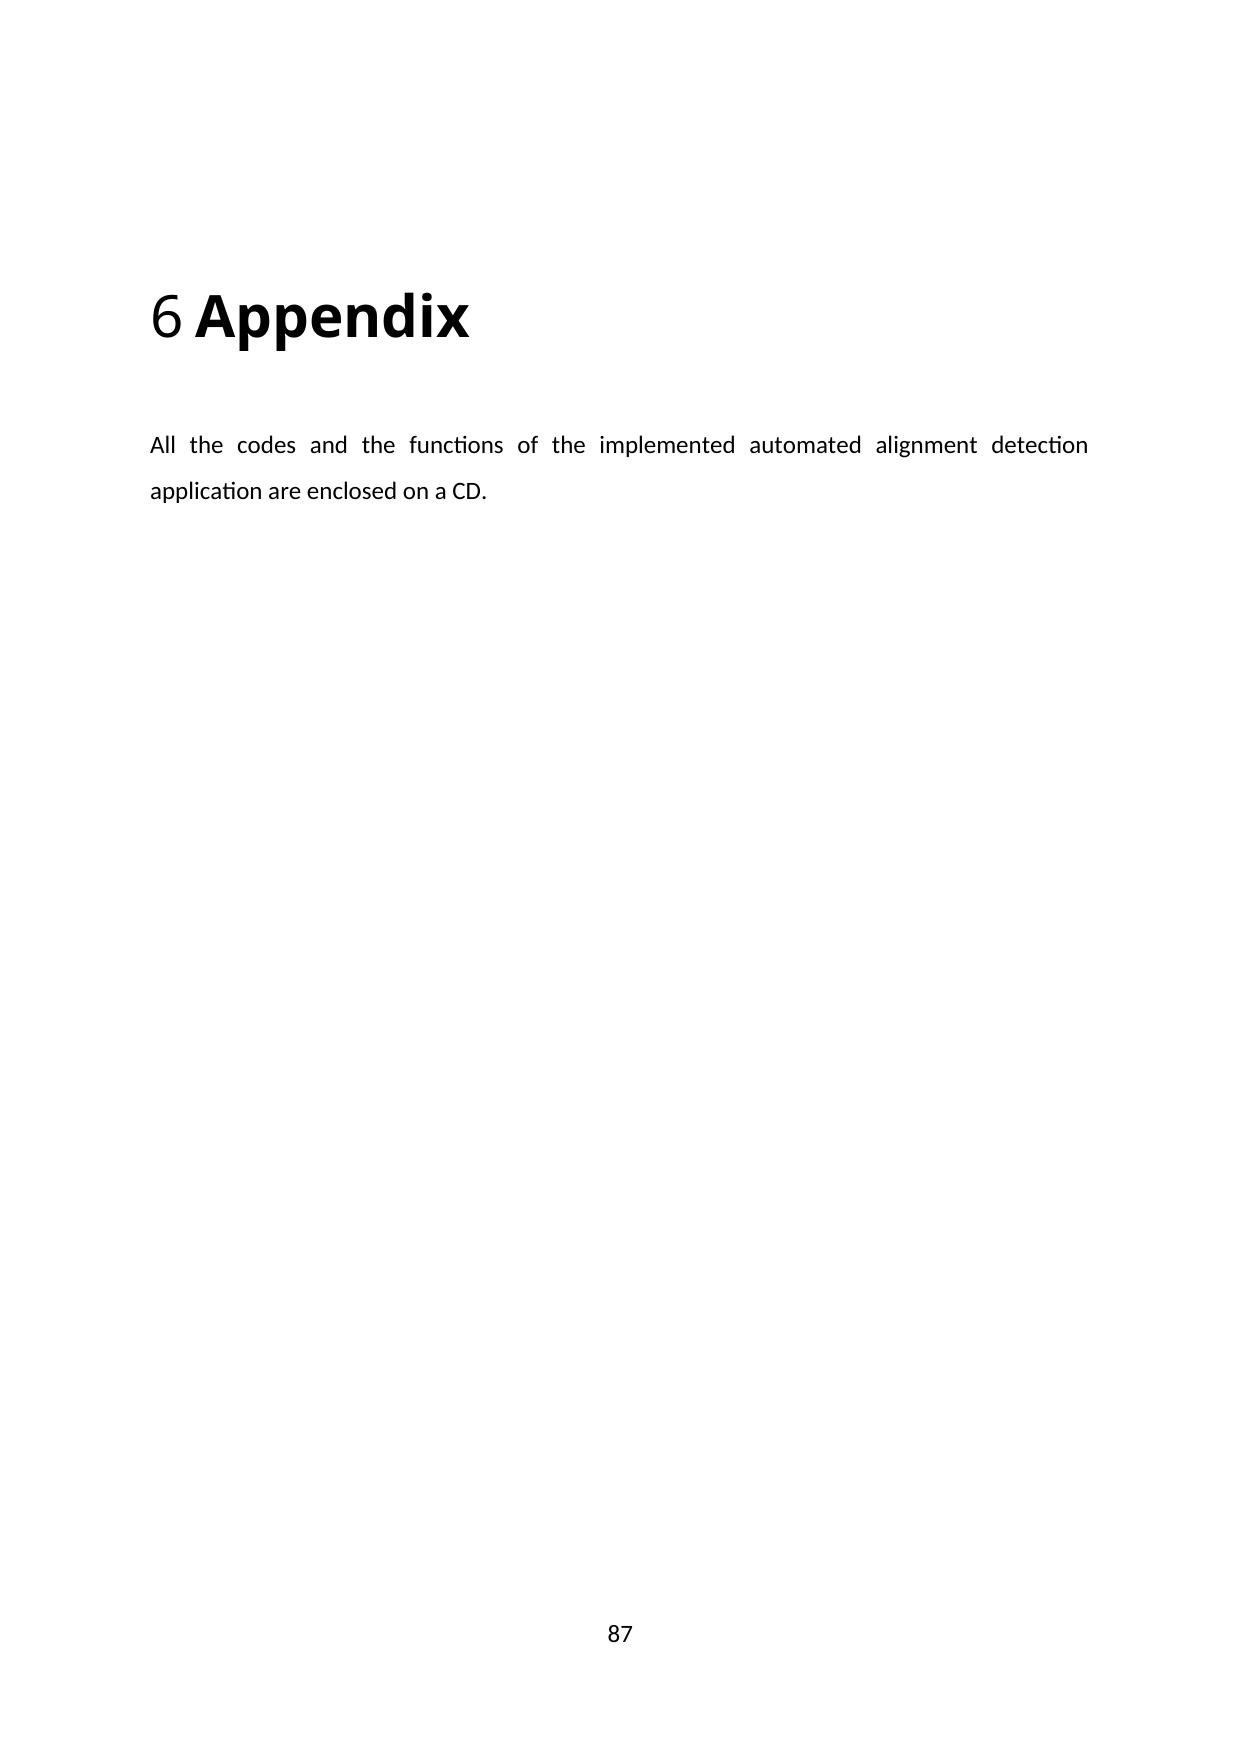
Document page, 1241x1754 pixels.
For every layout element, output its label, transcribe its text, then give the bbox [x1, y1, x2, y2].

text All the codes and the functions of the implemented automated alignment detection application are enclosed on a CD. [150, 429, 1090, 506]
subtitle Appendix [150, 275, 1090, 354]
